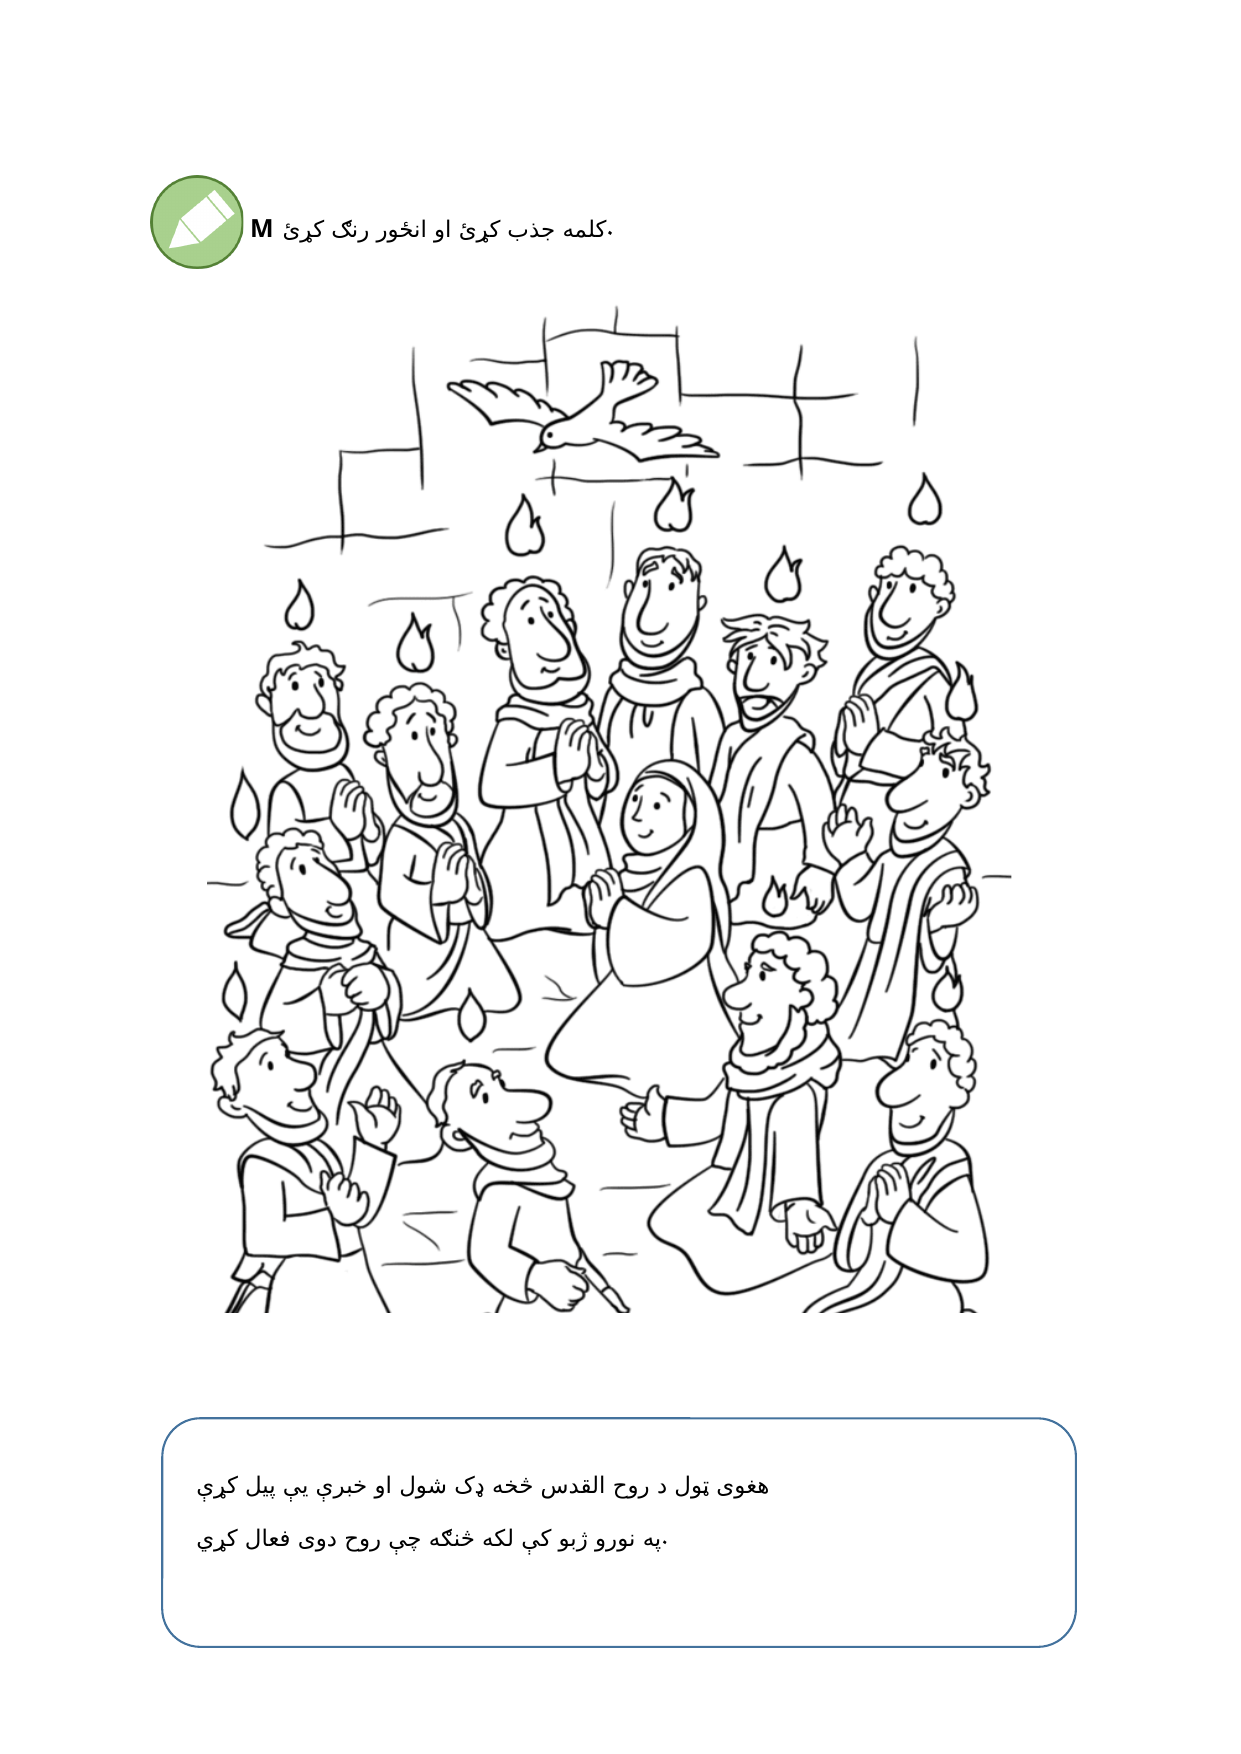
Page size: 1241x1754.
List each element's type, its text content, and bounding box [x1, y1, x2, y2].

text په نورو ژبو کې لکه څنګه چې روح دوی فعال کړي. [150, 1517, 1090, 1561]
text M کلمه جذب کړئ او انځور رنګ کړئ. [244, 206, 1090, 253]
picture [150, 175, 244, 269]
picture [207, 293, 1012, 1313]
text هغوی ټول د روح القدس څخه ډک شول او خبرې یې پیل کړې [150, 1472, 1090, 1498]
